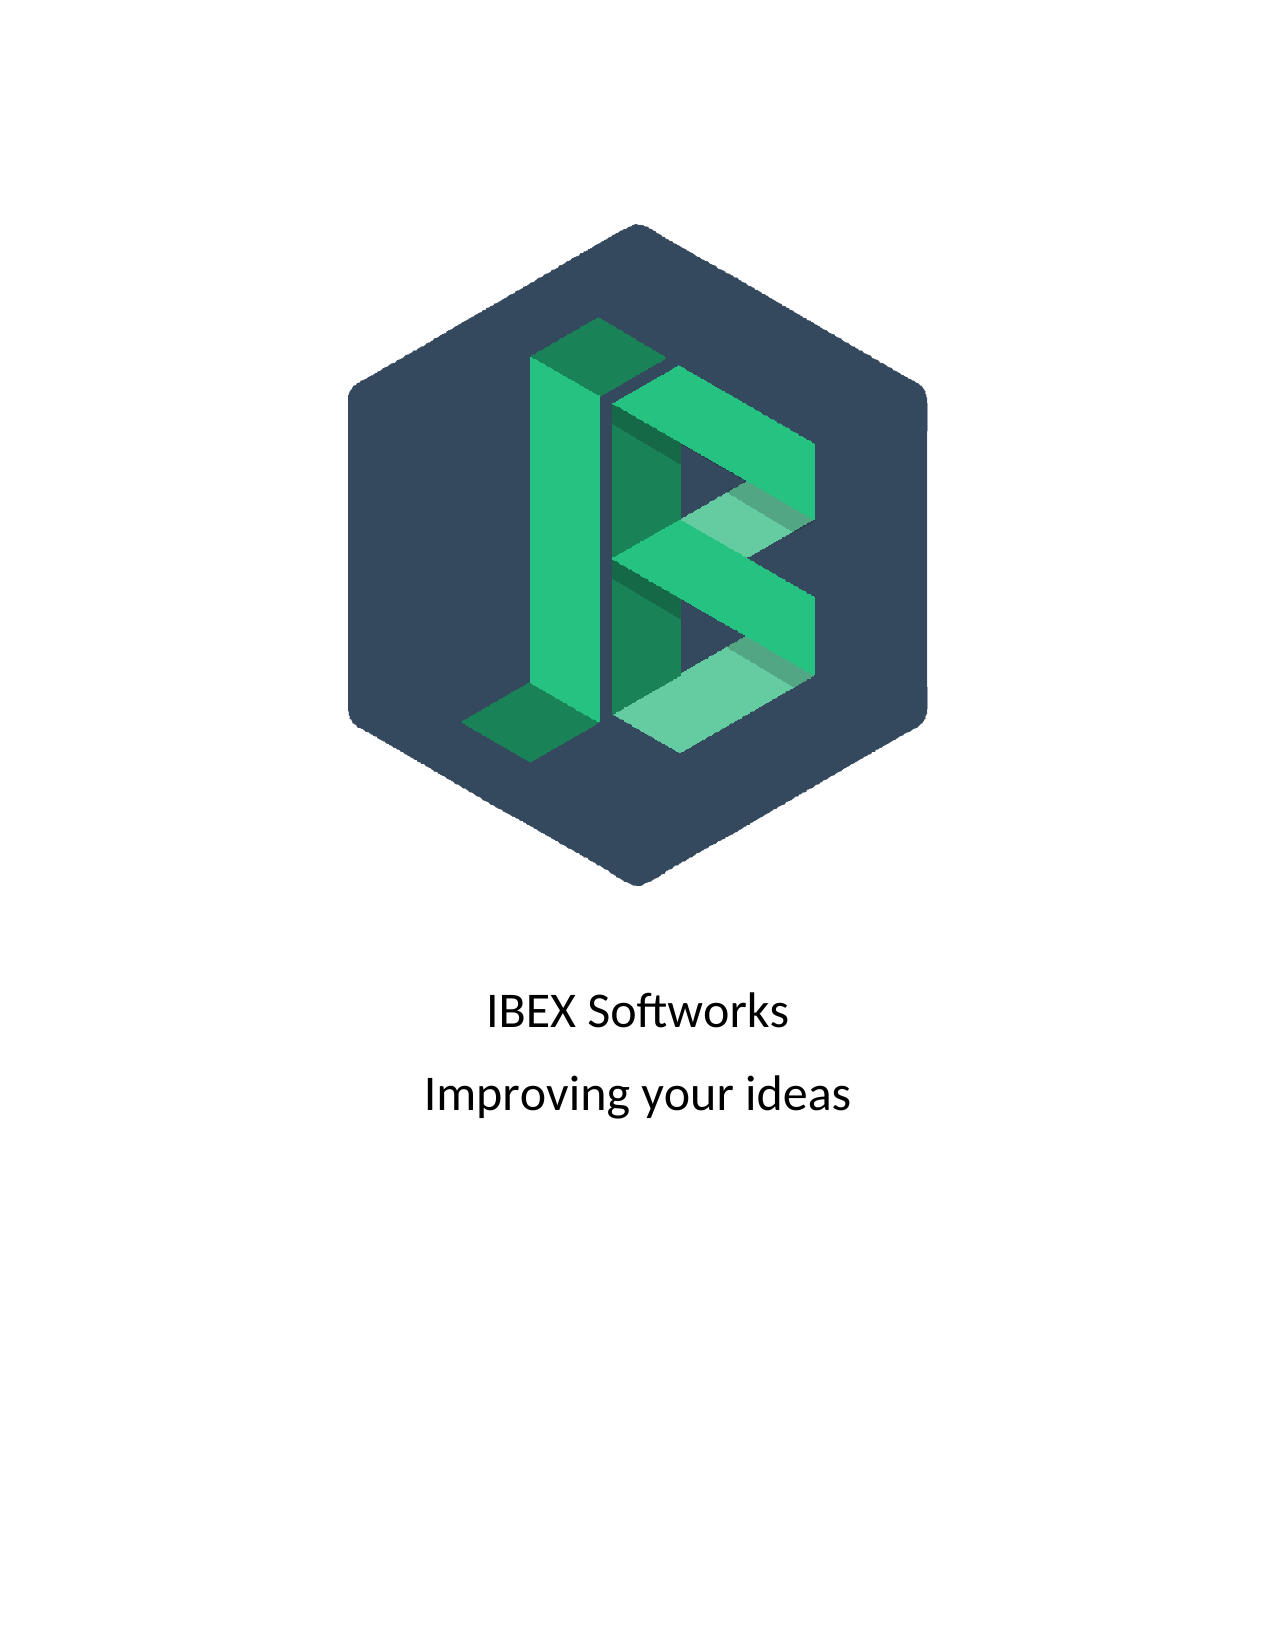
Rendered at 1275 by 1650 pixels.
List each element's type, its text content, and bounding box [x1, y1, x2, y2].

text Improving your ideas [150, 1061, 1125, 1122]
picture [232, 150, 1043, 960]
text IBEX Softworks [150, 979, 1125, 1040]
